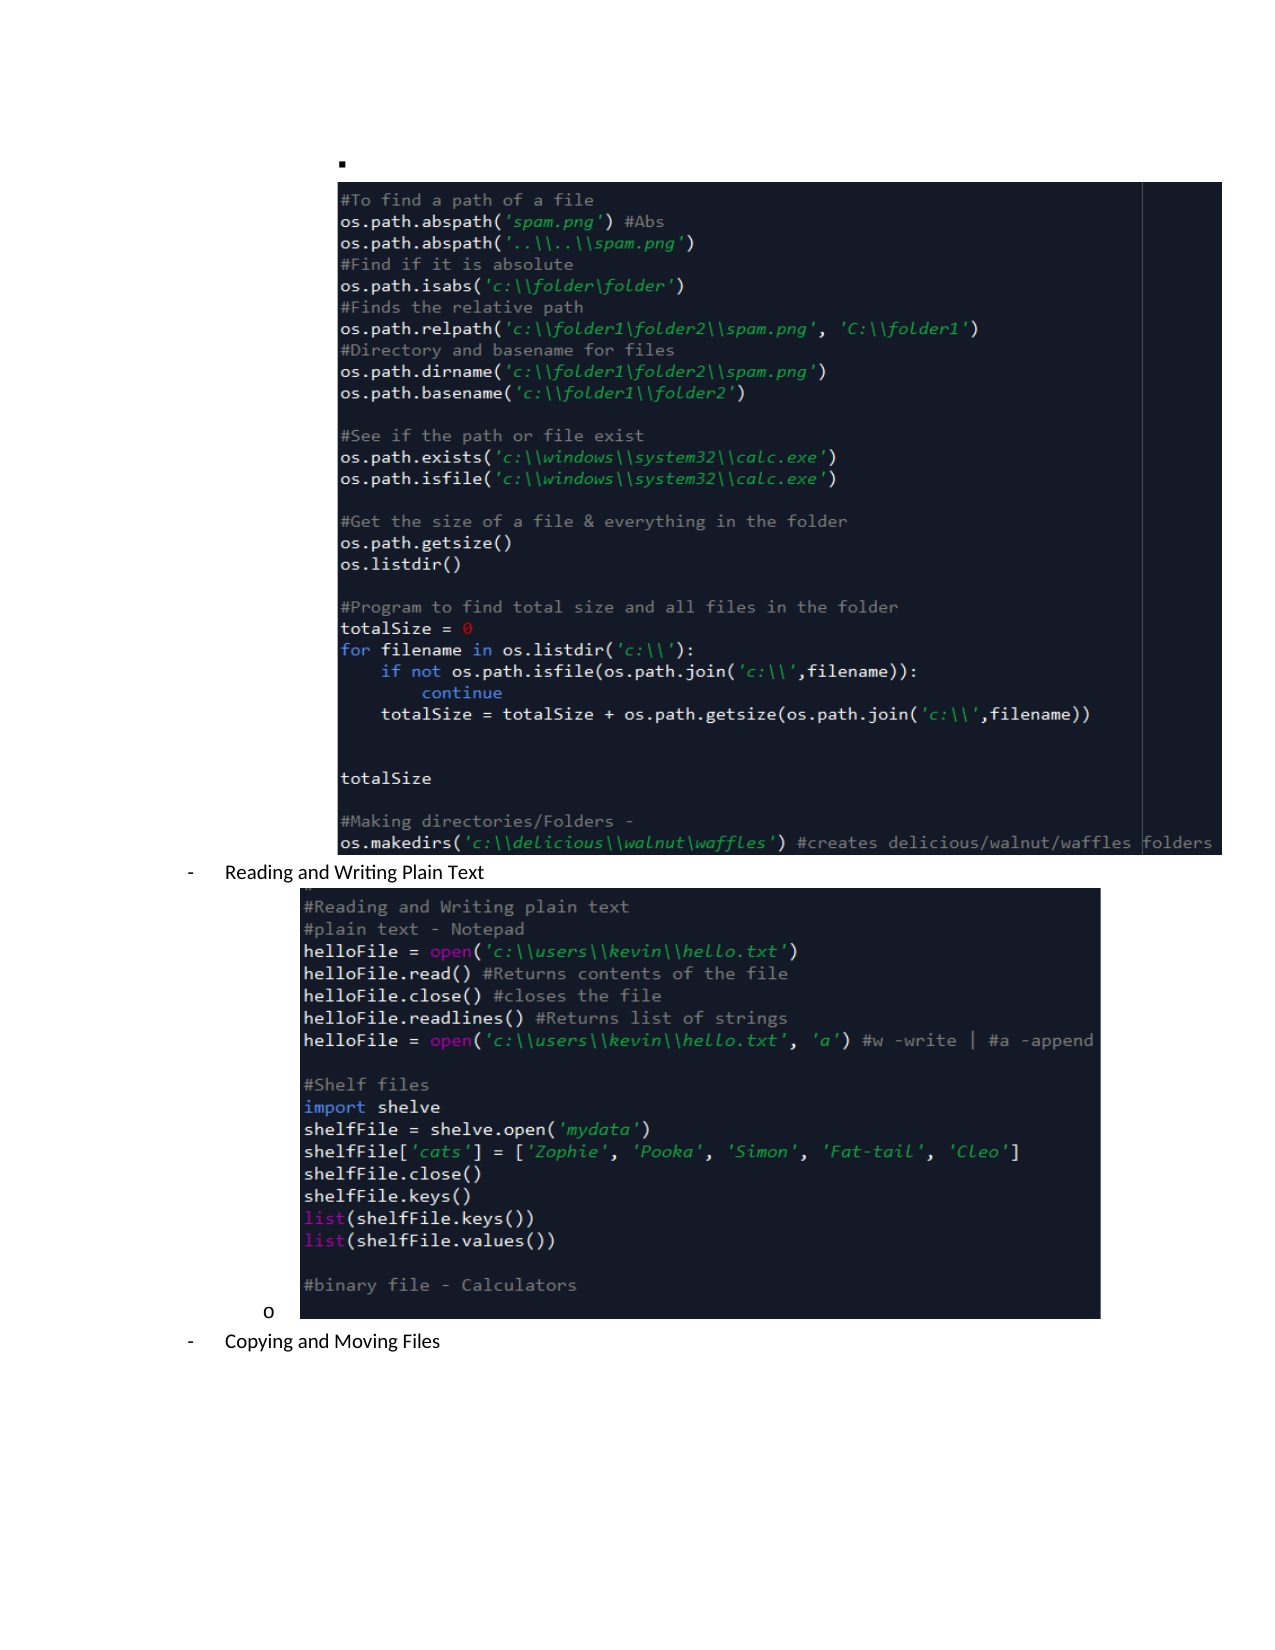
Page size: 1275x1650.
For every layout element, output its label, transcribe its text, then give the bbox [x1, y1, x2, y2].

list Reading and Writing Plain Text [187, 859, 1125, 884]
picture [300, 888, 1101, 1319]
list Copying and Moving Files [187, 1329, 1125, 1354]
picture [337, 182, 1222, 855]
